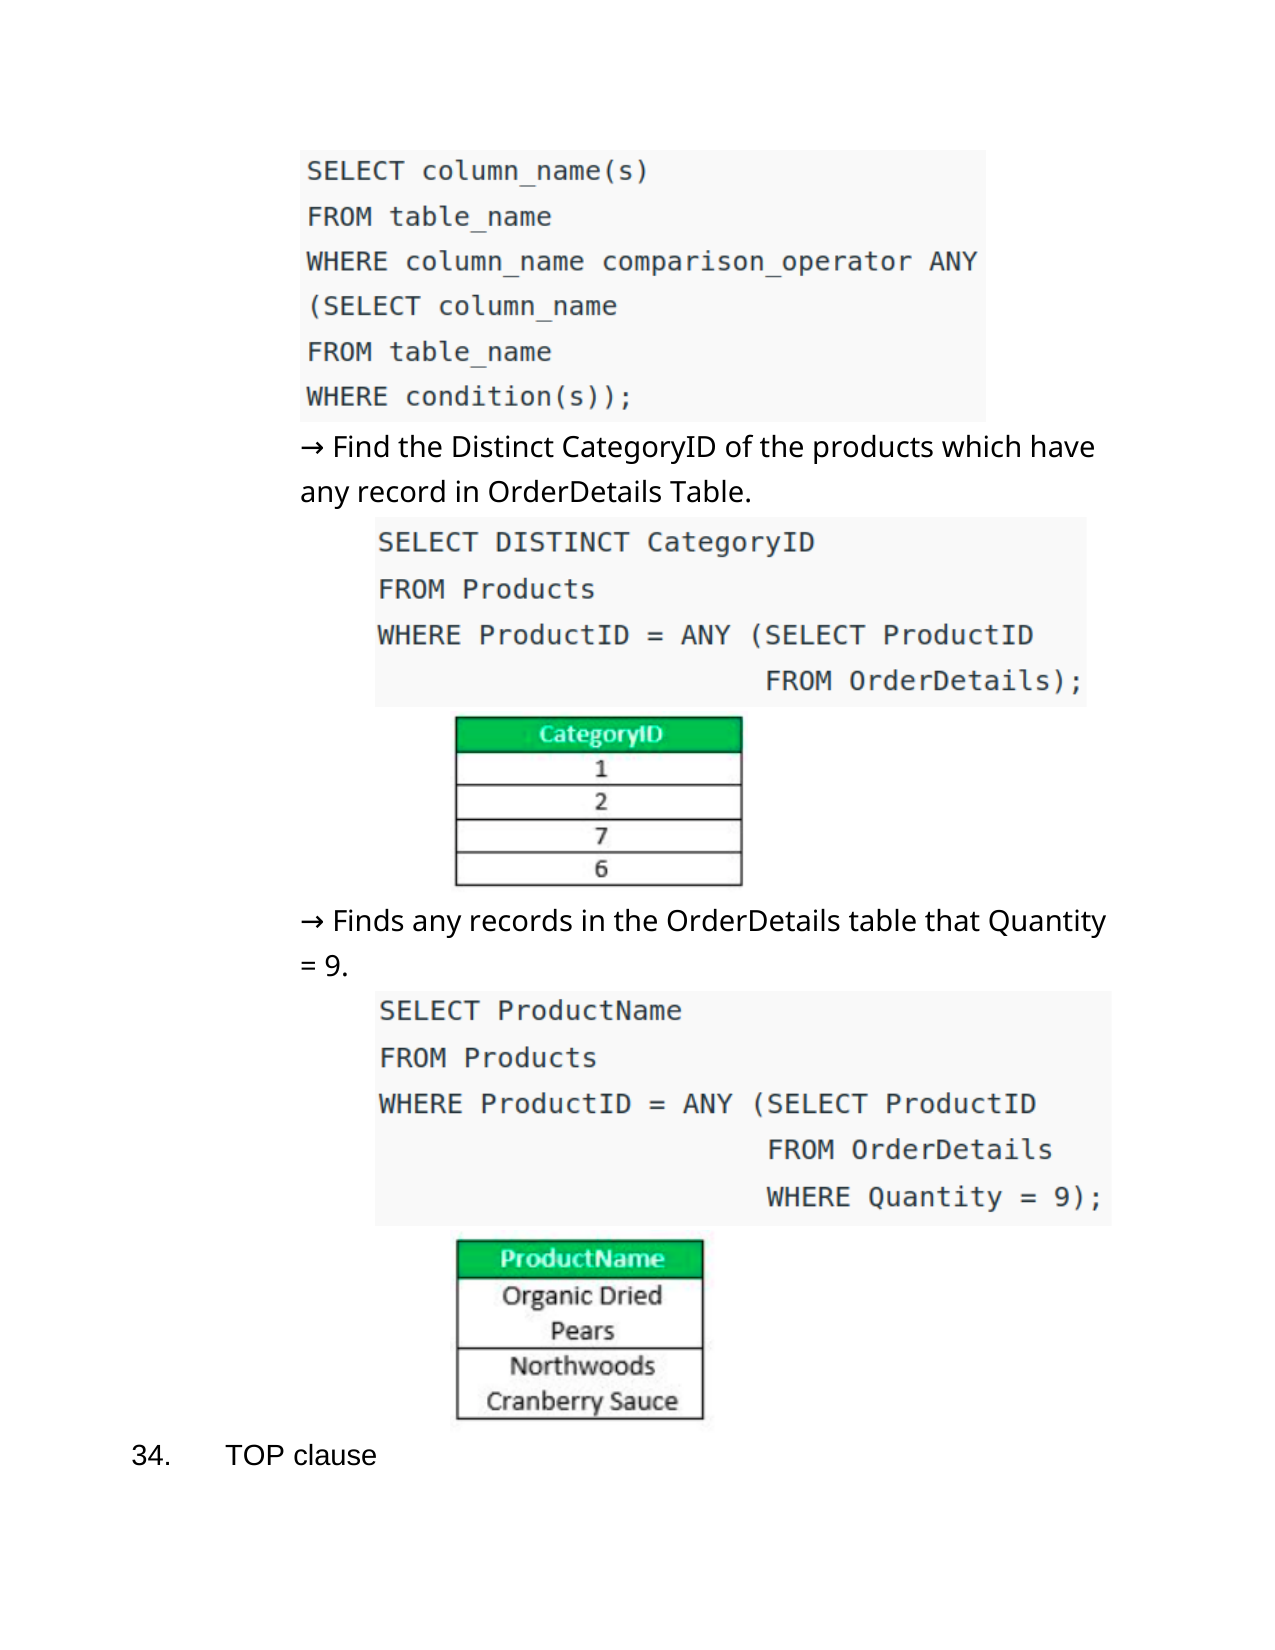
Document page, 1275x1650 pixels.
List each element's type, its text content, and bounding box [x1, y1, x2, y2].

picture [300, 150, 986, 422]
text → Find the Distinct CategoryID of the products which have any record in OrderDetails Table. [300, 426, 1125, 511]
text → Finds any records in the OrderDetails table that Quantity = 9. [300, 900, 1125, 985]
picture [375, 991, 1112, 1226]
list TOP clause [131, 1438, 1125, 1472]
picture [450, 711, 748, 895]
picture [450, 1230, 721, 1434]
picture [375, 517, 1087, 707]
